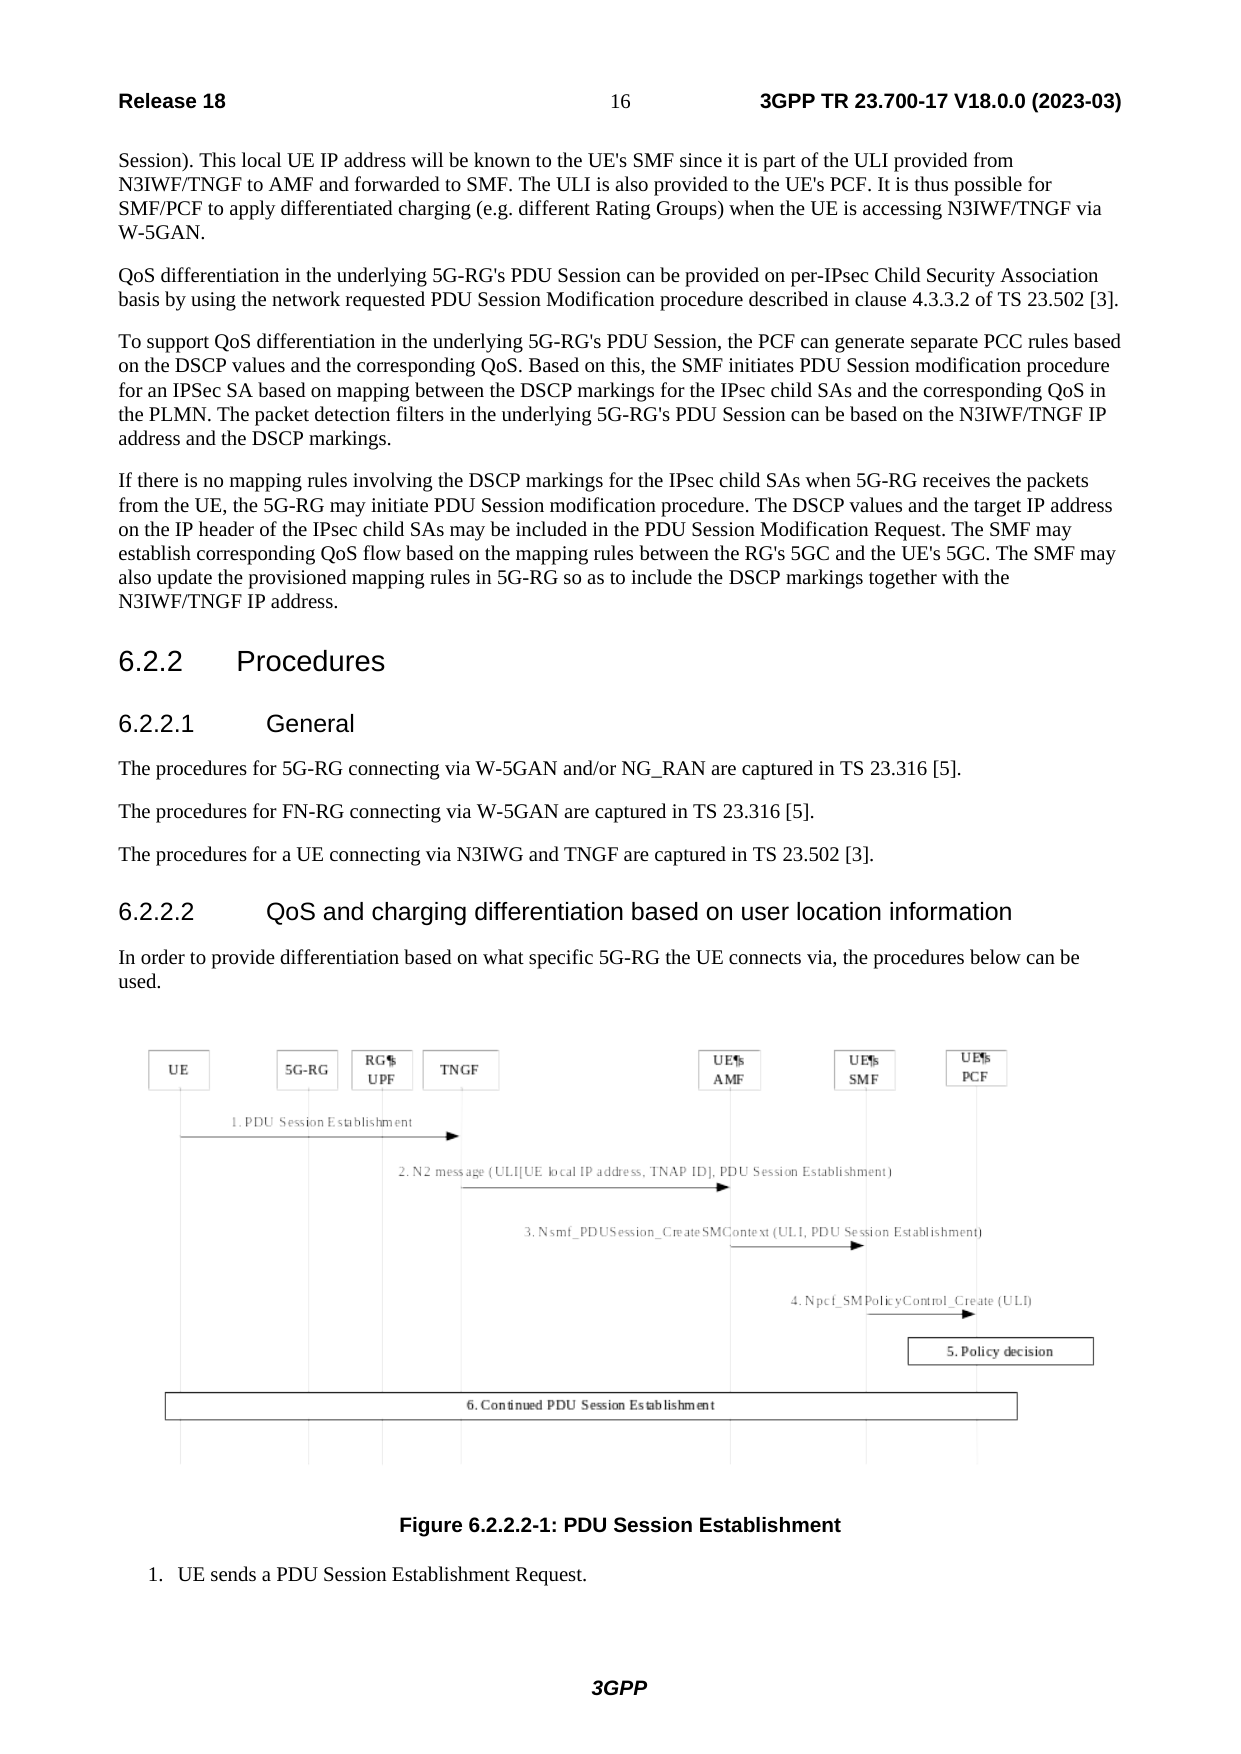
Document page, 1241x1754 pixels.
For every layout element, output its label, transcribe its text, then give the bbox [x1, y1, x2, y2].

subtitle 6.2.2.2 QoS and charging differentiation based on user location information [118, 897, 1122, 926]
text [118, 147, 1122, 244]
text The procedures for 5G-RG connecting via W-5GAN and/or NG_RAN are captured in TS 23.316 [5]. [118, 756, 1122, 780]
text If there is no mapping rules involving the DSCP markings for the IPsec child SAs when 5G-RG receives the packets from the UE, the 5G-RG may initiate PDU Session modification procedure. The DSCP values and the target IP address on the IP header of the IPsec child SAs may be included in the PDU Session Modification Request. The SMF may establish corresponding QoS flow based on the mapping rules between the RG's 5GC and the UE's 5GC. The SMF may also update the provisioned mapping rules in 5G-RG so as to include the DSCP markings together with the N3IWF/TNGF IP address. [118, 468, 1122, 613]
text 1. UE sends a PDU Session Establishment Request. [148, 1562, 1122, 1586]
text To support QoS differentiation in the underlying 5G-RG's PDU Session, the PCF can generate separate PCC rules based on the DSCP values and the corresponding QoS. Based on this, the SMF initiates PDU Session modification procedure for an IPSec SA based on mapping between the DSCP markings for the IPsec child SAs and the corresponding QoS in the PLMN. The packet detection filters in the underlying 5G-RG's PDU Session can be based on the N3IWF/TNGF IP address and the DSCP markings. [118, 329, 1122, 450]
text The procedures for FN-RG connecting via W-5GAN are captured in TS 23.316 [5]. [118, 799, 1122, 823]
text QoS differentiation in the underlying 5G-RG's PDU Session can be provided on per-IPsec Child Security Association basis by using the network requested PDU Session Modification procedure described in clause 4.3.3.2 of TS 23.502 [3]. [118, 262, 1122, 311]
subtitle 6.2.2 Procedures [118, 644, 1122, 678]
text The procedures for a UE connecting via N3IWG and TNGF are captured in TS 23.502 [3]. [118, 842, 1122, 866]
text Figure 6.2.2.2-1: PDU Session Establishment [118, 1513, 1122, 1537]
subtitle 6.2.2.1 General [118, 709, 1122, 738]
text In order to provide differentiation based on what specific 5G-RG the UE connects via, the procedures below can be used. [118, 945, 1122, 993]
